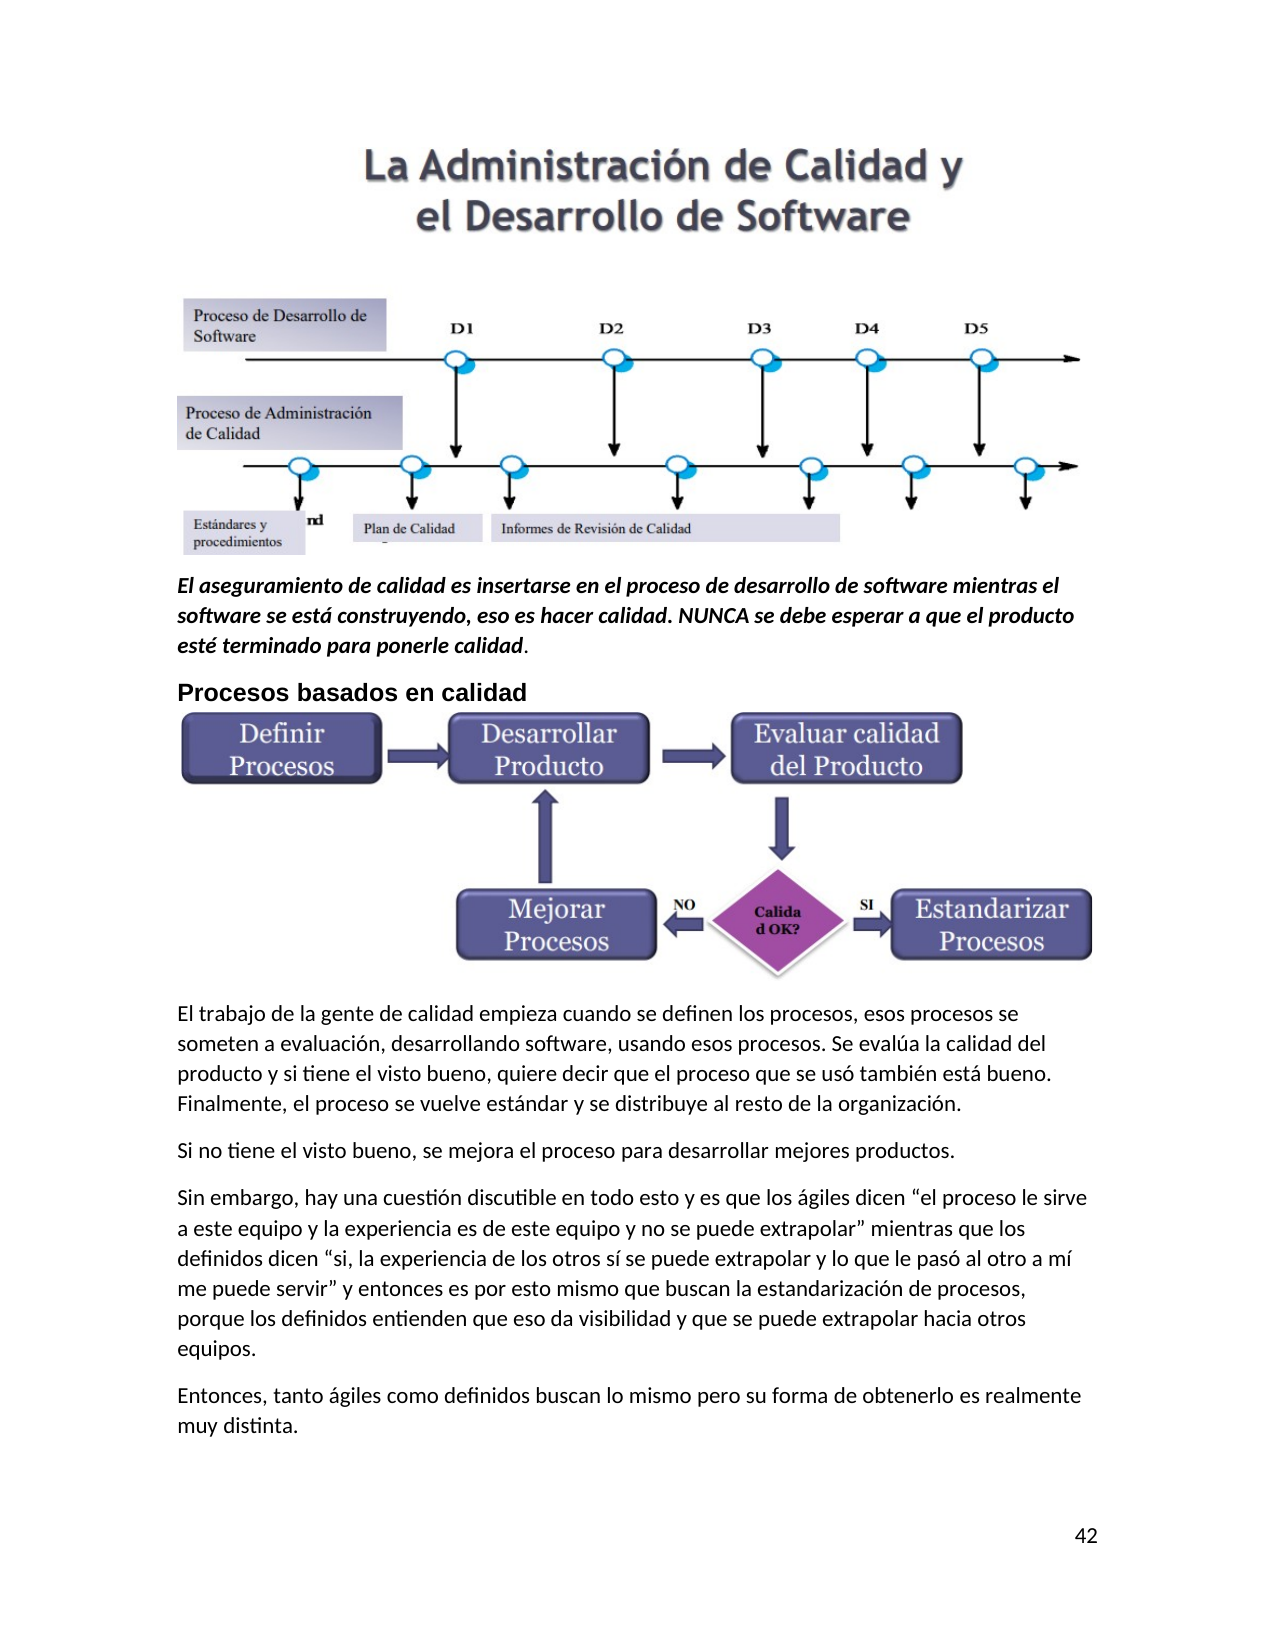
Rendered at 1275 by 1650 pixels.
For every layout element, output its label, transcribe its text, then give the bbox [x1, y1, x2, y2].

text Entonces, tanto ágiles como definidos buscan lo mismo pero su forma de obtenerlo es realmente muy distinta. [177, 1381, 1096, 1439]
subtitle Procesos basados en calidad [177, 677, 1256, 706]
picture [177, 147, 1081, 555]
text Sin embargo, hay una cuestión discutible en todo esto y es que los ágiles dicen “el proceso le sirve a este equipo y la experiencia es de este equipo y no se puede extrapolar” mientras que los definidos dicen “si, la experiencia de los otros sí se puede extrapolar y lo que le pasó al otro a mí me puede servir” y entonces es por esto mismo que buscan la estandarización de procesos, porque los definidos entienden que eso da visibilidad y que se puede extrapolar hacia otros equipos. [177, 1183, 1091, 1362]
text Si no tiene el visto bueno, se mejora el proceso para desarrollar mejores productos. [177, 1136, 1256, 1164]
text El aseguramiento de calidad es insertarse en el proceso de desarrollo de software mientras el software se está construyendo, eso es hacer calidad. NUNCA se debe esperar a que el producto esté terminado para ponerle calidad. [177, 571, 1078, 659]
picture [181, 712, 1093, 981]
